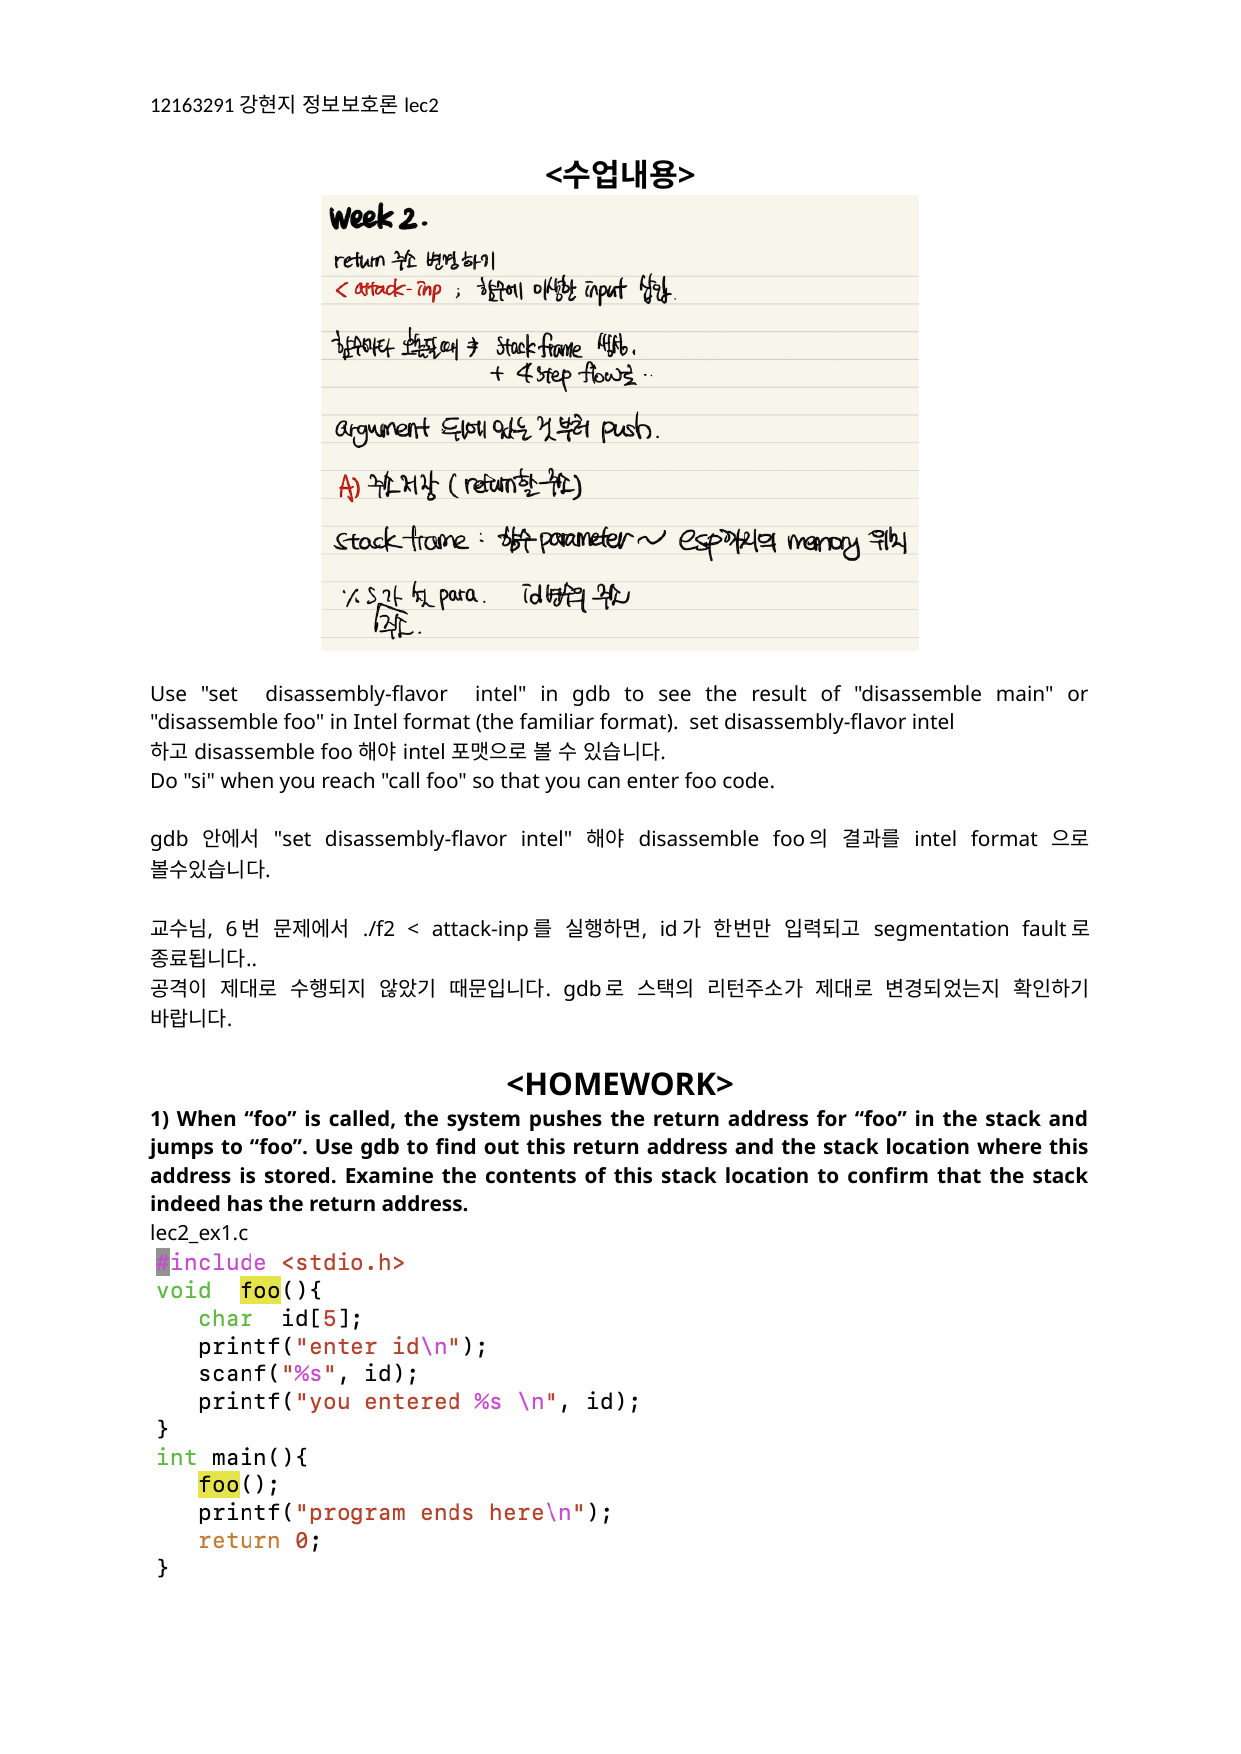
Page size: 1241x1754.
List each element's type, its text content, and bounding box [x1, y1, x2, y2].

text <HOMEWORK> [150, 1061, 1090, 1104]
picture [321, 195, 919, 651]
text 1) When “foo” is called, the system pushes the return address for “foo” in the stack and jumps to “foo”. Use gdb to find out this return address and the stack location where this address is stored. Examine the contents of this stack location to confirm that the stack indeed has the return address. [150, 1104, 1090, 1218]
text <수업내용> [150, 150, 1090, 195]
text gdb 안에서 "set disassembly-flavor intel" 해야 disassemble foo의 결과를 intel format 으로 볼수있습니다. [150, 823, 1090, 883]
text 하고 disassemble foo 해야 intel 포맷으로 볼 수 있습니다. [150, 736, 1090, 766]
text 교수님, 6번 문제에서 ./f2 < attack-inp를 실행하면, id가 한번만 입력되고 segmentation fault로 종료됩니다.. [150, 912, 1090, 972]
text Do "si" when you reach "call foo" so that you can enter foo code. [150, 766, 1090, 794]
picture [150, 1246, 651, 1585]
text Use "set disassembly-flavor intel" in gdb to see the result of "disassemble main" or "disassemble foo" in Intel format (the familiar format). set disassembly-flavor intel [150, 679, 1090, 736]
text lec2_ex1.c [150, 1218, 1090, 1246]
text 공격이 제대로 수행되지 않았기 때문입니다. gdb로 스택의 리턴주소가 제대로 변경되었는지 확인하기 바랍니다. [150, 972, 1090, 1033]
